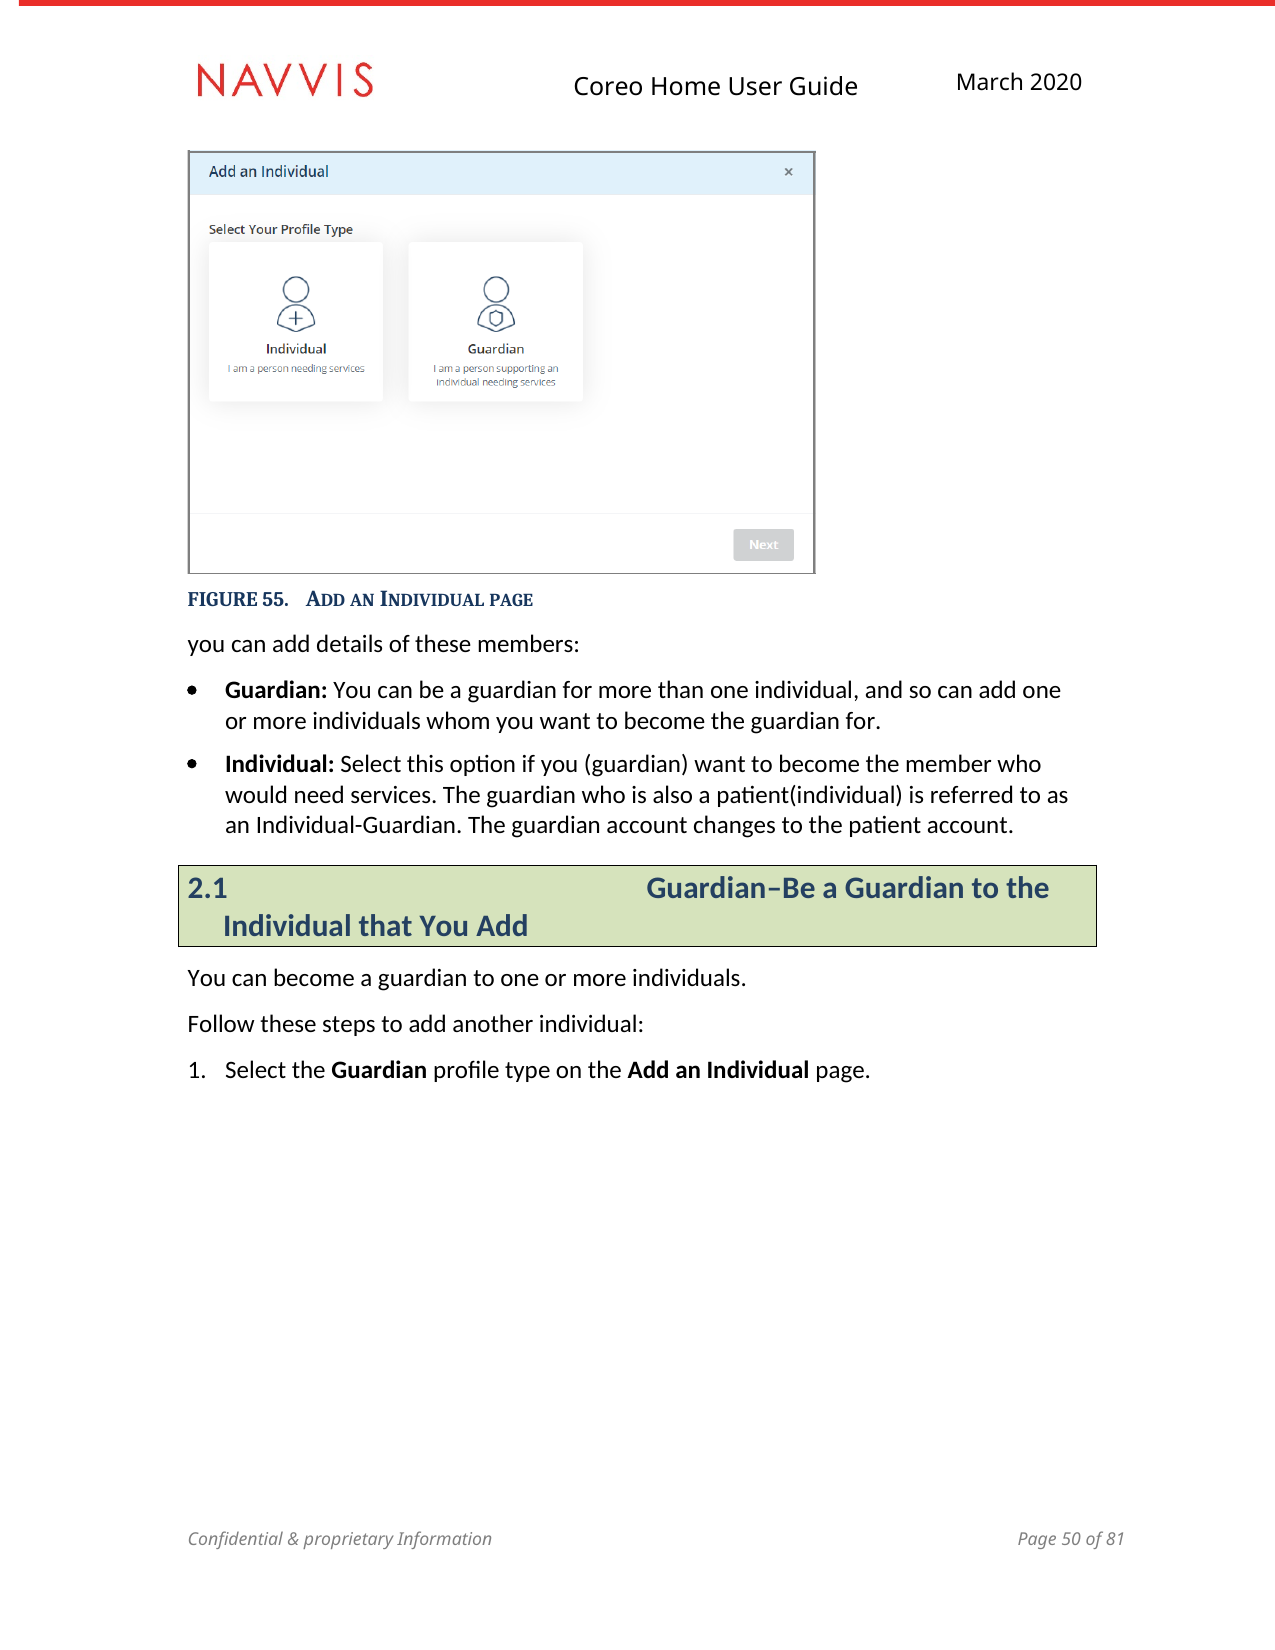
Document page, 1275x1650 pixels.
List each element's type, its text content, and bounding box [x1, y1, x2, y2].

list Guardian: You can be a guardian for more than one individual, and so can add one or more individuals whom you want to become the guardian for. [187, 675, 1087, 736]
text You can become a guardian to one or more individuals. [187, 962, 1087, 992]
picture [187, 55, 383, 104]
text Follow these steps to add another individual: [187, 1008, 1087, 1038]
subtitle Guardian–Be a Guardian to the Individual that You Add [179, 866, 1096, 946]
list Individual: Select this option if you (guardian) want to become the member who would need services. The guardian who is also a patient(individual) is referred to as an Individual-Guardian. The guardian account changes to the patient account. [187, 748, 1087, 840]
picture [187, 150, 816, 574]
list Select the Guardian profile type on the Add an Individual page. [187, 1054, 1087, 1084]
text you can add details of these members: [187, 629, 1087, 659]
text Add an Individual page [187, 586, 1087, 612]
